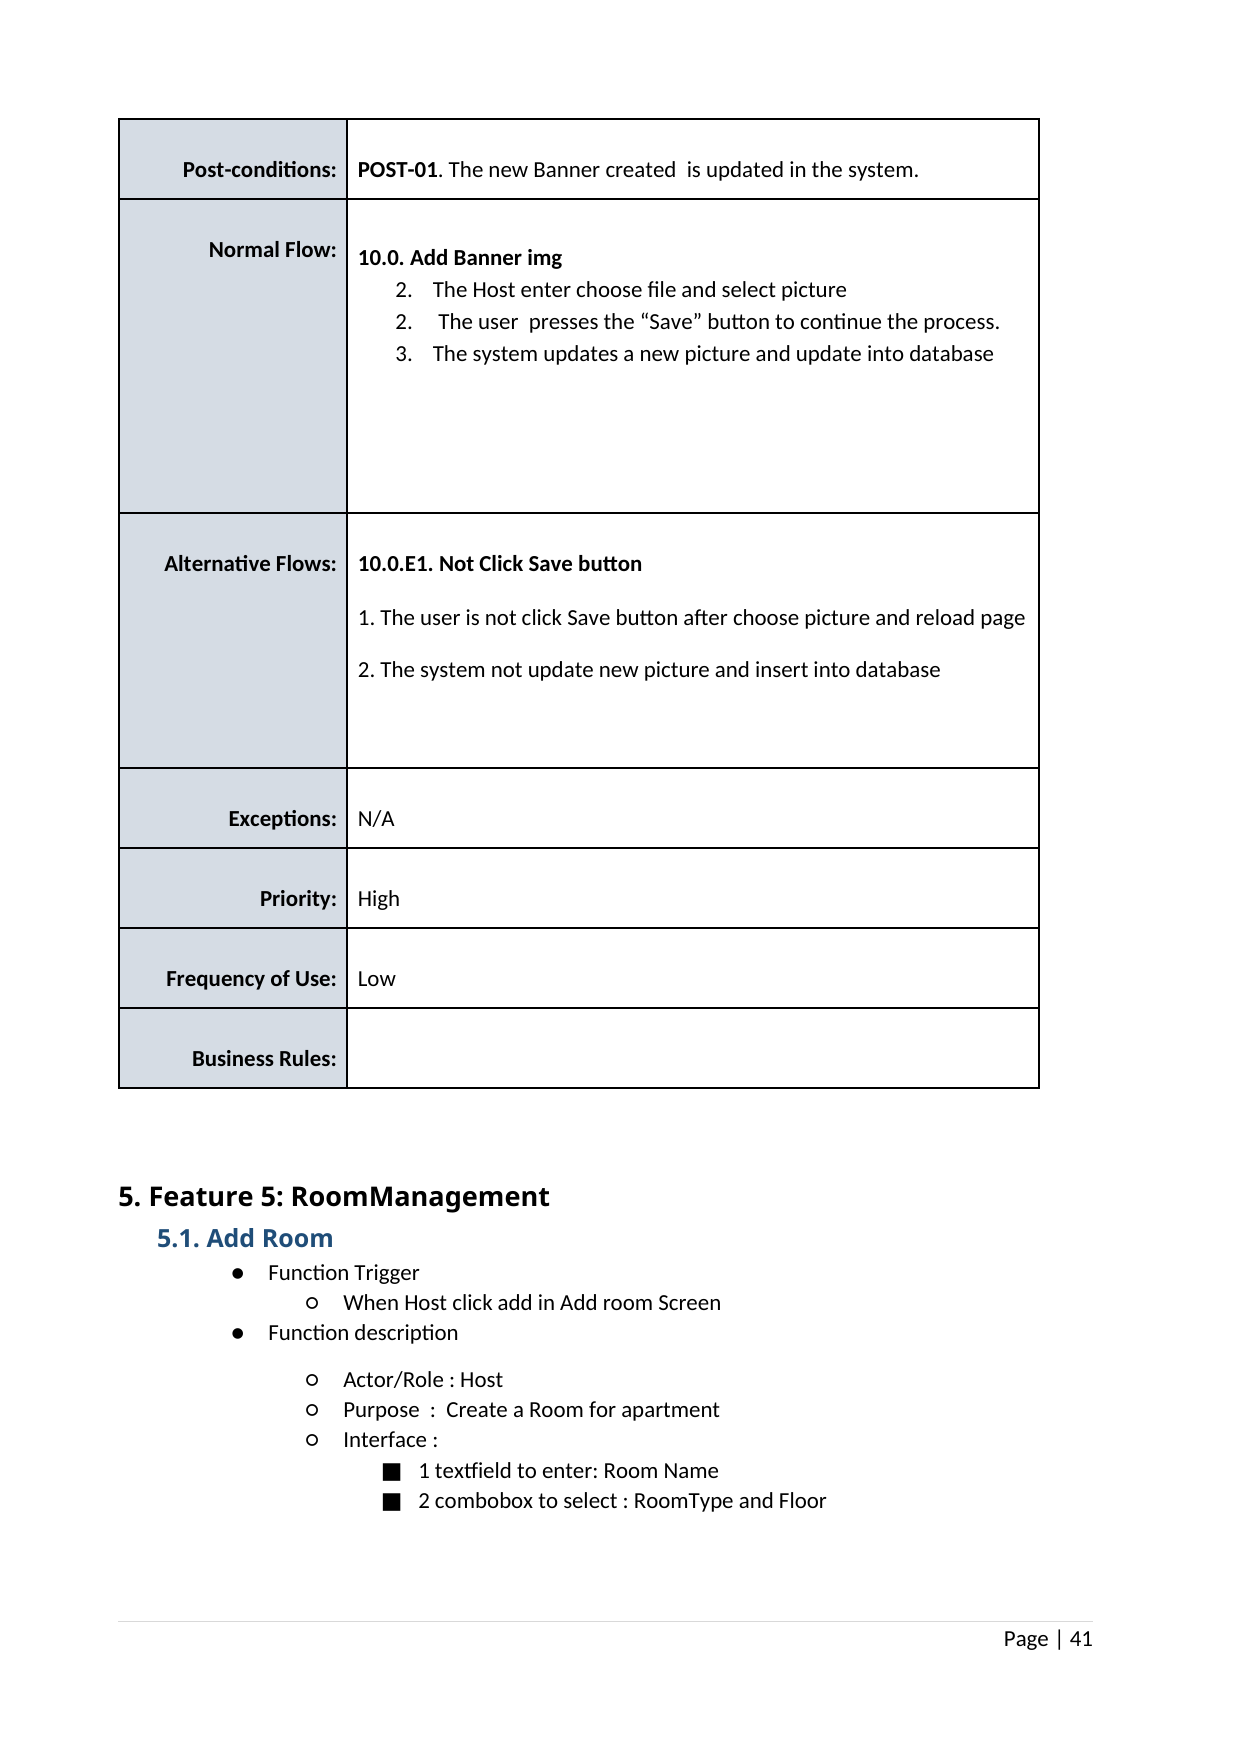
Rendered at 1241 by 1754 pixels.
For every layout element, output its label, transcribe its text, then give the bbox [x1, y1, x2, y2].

table_cell High [348, 849, 1038, 927]
table_cell POST-01. The new Banner created is updated in the system. [348, 120, 1038, 198]
list 2 combobox to select : RoomType and Floor [381, 1486, 1093, 1514]
list Interface : [306, 1426, 1093, 1453]
list Function description [231, 1318, 1093, 1346]
list When Host click add in Add room Screen [306, 1288, 1093, 1316]
table_cell 10.0.E1. Not Click Save button 1. The user is not click Save button after choose picture and reload page 2. The system not update new picture and insert into database [348, 514, 1038, 767]
subtitle 5. Feature 5: RoomManagement [118, 1177, 1093, 1214]
list 1 textfield to enter: Room Name [381, 1456, 1093, 1484]
table_cell Frequency of Use: [120, 929, 346, 1007]
table_cell Alternative Flows: [120, 514, 346, 767]
table_cell Low [348, 929, 1038, 1007]
subtitle 5.1. Add Room [118, 1221, 1093, 1255]
table_cell Business Rules: [120, 1009, 346, 1087]
table_cell [348, 1009, 1038, 1087]
list Function Trigger [231, 1258, 1093, 1286]
table_cell Normal Flow: [120, 200, 346, 512]
table_cell Exceptions: [120, 769, 346, 847]
list Actor/Role : Host [306, 1365, 1093, 1393]
list Purpose : Create a Room for apartment [306, 1395, 1093, 1423]
table_cell N/A [348, 769, 1038, 847]
table_cell 10.0. Add Banner img The Host enter choose file and select picture 2. The user presses the “Save” button to continue the process. 3. The system updates a new picture and update into database [348, 200, 1038, 512]
table_cell Priority: [120, 849, 346, 927]
table_cell Post-conditions: [120, 120, 346, 198]
